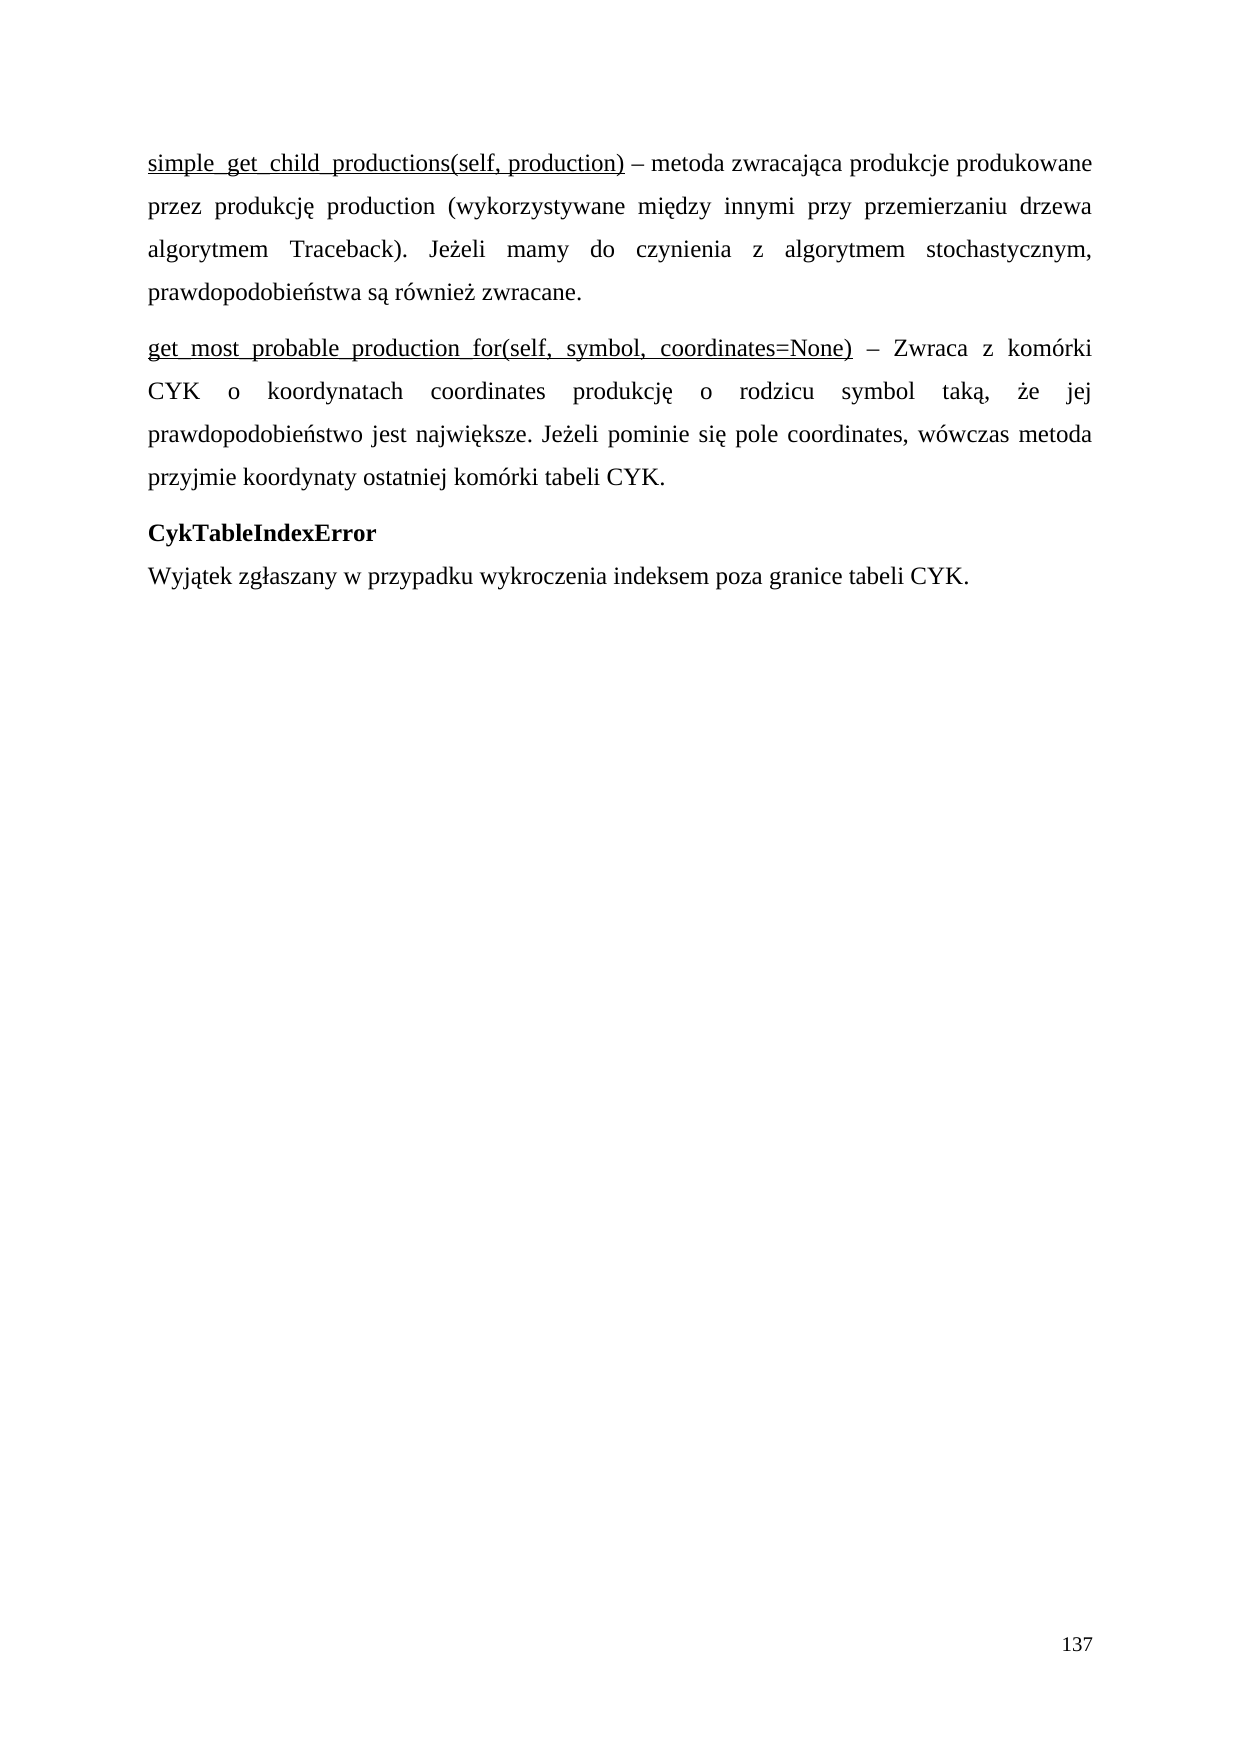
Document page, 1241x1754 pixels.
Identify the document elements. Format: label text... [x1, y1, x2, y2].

text Wyjątek zgłaszany w przypadku wykroczenia indeksem poza granice tabeli CYK. [148, 561, 1093, 589]
text get_most_probable_production_for(self, symbol, coordinates=None) – Zwraca z komórki CYK o koordynatach coordinates produkcję o rodzicu symbol taką, że jej prawdopodobieństwo jest największe. Jeżeli pominie się pole coordinates, wówczas metoda przyjmie koordynaty ostatniej komórki tabeli CYK. [148, 333, 1093, 491]
text simple_get_child_productions(self, production) – metoda zwracająca produkcje produkowane przez produkcję production (wykorzystywane między innymi przy przemierzaniu drzewa algorytmem Traceback). Jeżeli mamy do czynienia z algorytmem stochastycznym, prawdopodobieństwa są również zwracane. [148, 148, 1093, 306]
text CykTableIndexError [148, 518, 1093, 546]
